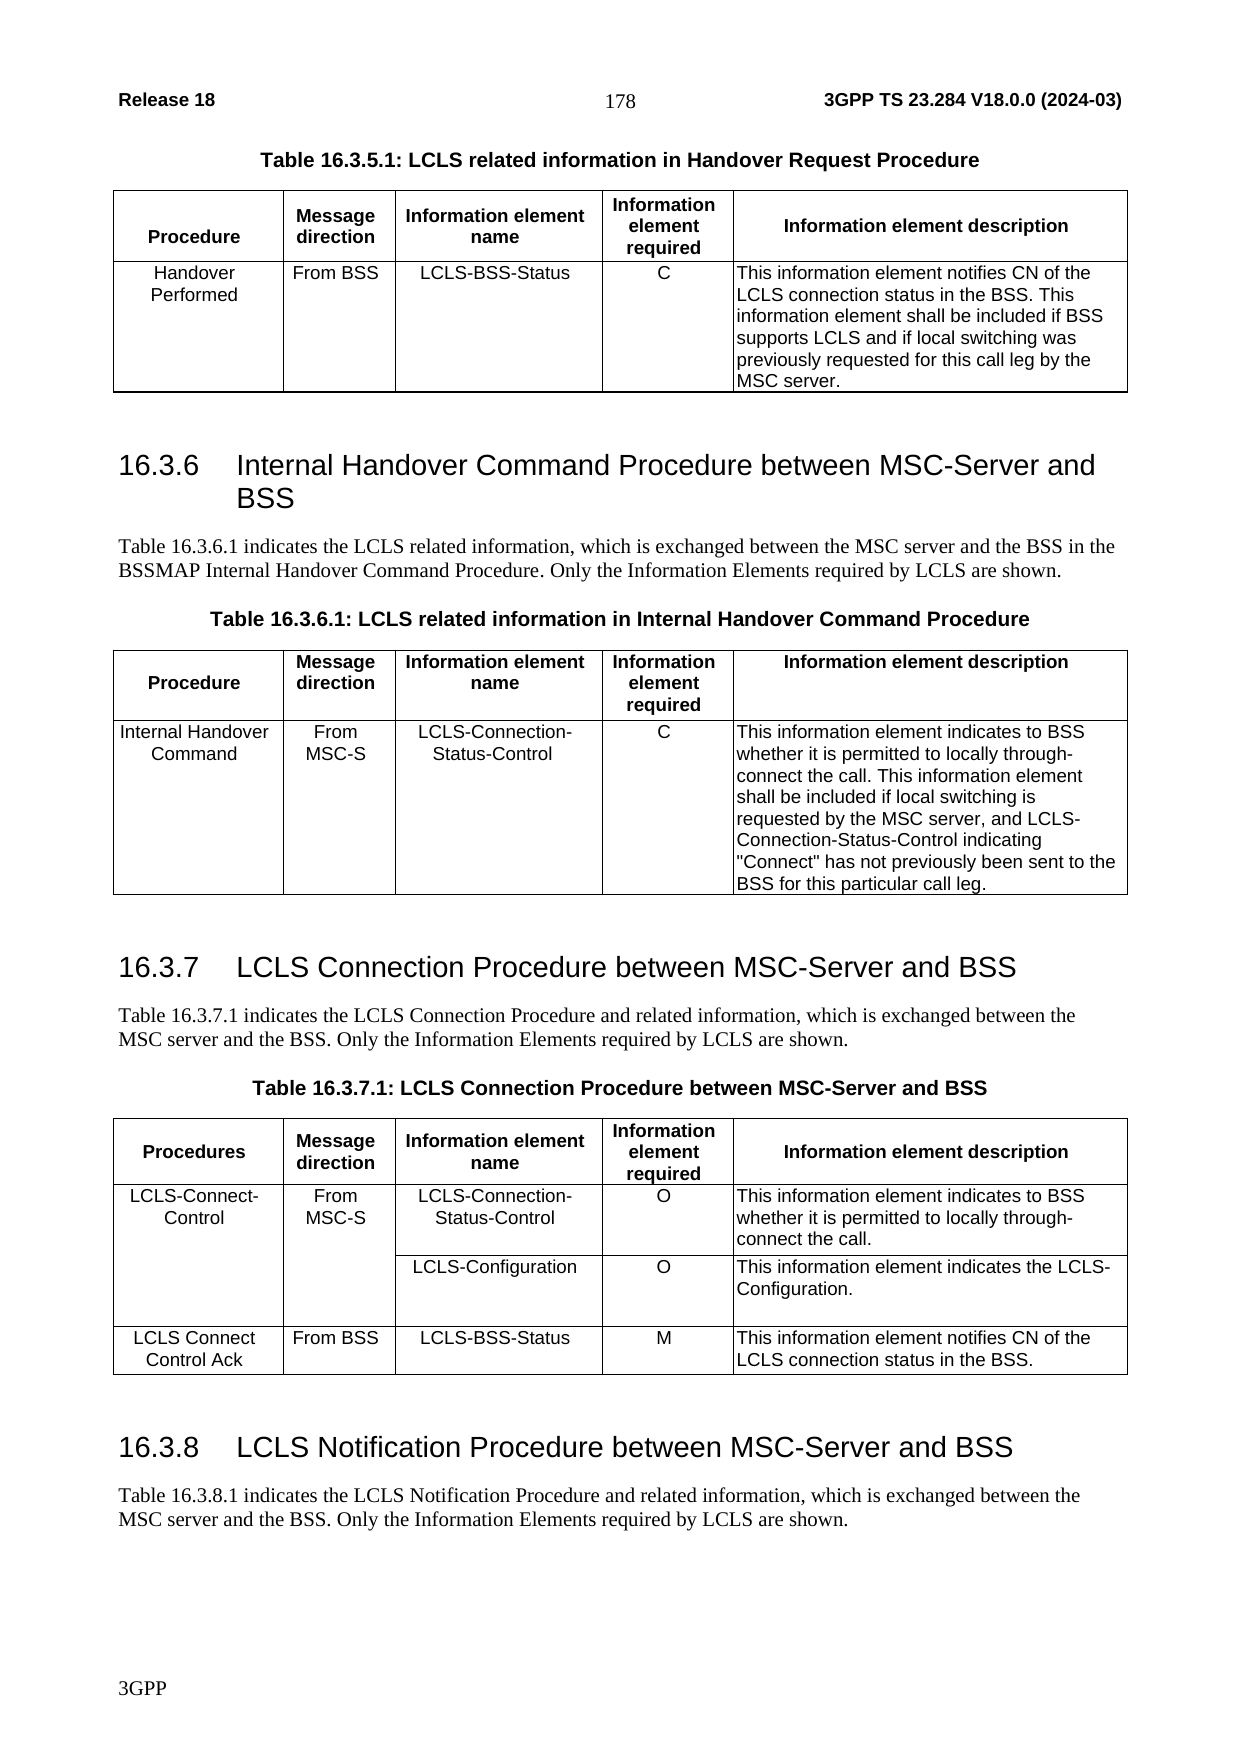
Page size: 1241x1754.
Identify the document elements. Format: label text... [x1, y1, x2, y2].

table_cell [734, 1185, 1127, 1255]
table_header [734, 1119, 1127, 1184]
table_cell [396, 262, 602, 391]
text Table 16.3.7.1 indicates the LCLS Connection Procedure and related information, which is exchanged between the MSC server and the BSS. Only the Information Elements required by LCLS are shown. [118, 1002, 1122, 1051]
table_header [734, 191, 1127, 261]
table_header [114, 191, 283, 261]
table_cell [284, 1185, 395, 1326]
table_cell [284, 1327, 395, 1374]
subtitle 16.3.8 LCLS Notification Procedure between MSC-Server and BSS [118, 1431, 1122, 1464]
text Table 16.3.8.1 indicates the LCLS Notification Procedure and related information, which is exchanged between the MSC server and the BSS. Only the Information Elements required by LCLS are shown. [118, 1483, 1122, 1531]
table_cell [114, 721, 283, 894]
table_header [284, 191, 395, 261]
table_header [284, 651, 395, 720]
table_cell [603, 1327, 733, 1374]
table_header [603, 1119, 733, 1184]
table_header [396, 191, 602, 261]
subtitle 16.3.6 Internal Handover Command Procedure between MSC-Server and BSS [118, 448, 1122, 515]
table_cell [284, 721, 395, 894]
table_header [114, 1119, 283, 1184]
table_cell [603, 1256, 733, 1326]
text Table 16.3.6.1: LCLS related information in Internal Handover Command Procedure [118, 607, 1122, 631]
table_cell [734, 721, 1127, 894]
subtitle 16.3.7 LCLS Connection Procedure between MSC-Server and BSS [118, 950, 1122, 984]
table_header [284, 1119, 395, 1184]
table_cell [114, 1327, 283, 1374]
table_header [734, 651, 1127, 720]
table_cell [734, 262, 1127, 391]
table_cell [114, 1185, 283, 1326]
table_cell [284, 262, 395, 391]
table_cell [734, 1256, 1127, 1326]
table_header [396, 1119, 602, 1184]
text Table 16.3.6.1 indicates the LCLS related information, which is exchanged between the MSC server and the BSS in the BSSMAP Internal Handover Command Procedure. Only the Information Elements required by LCLS are shown. [118, 534, 1122, 582]
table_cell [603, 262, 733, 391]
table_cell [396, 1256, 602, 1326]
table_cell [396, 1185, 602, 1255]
text Table 16.3.7.1: LCLS Connection Procedure between MSC-Server and BSS [118, 1076, 1122, 1099]
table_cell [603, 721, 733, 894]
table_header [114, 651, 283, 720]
text Table 16.3.5.1: LCLS related information in Handover Request Procedure [118, 147, 1122, 171]
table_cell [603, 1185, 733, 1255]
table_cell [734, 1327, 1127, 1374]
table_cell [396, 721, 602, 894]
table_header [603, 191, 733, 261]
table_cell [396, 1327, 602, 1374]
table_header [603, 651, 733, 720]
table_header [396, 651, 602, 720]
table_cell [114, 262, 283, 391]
